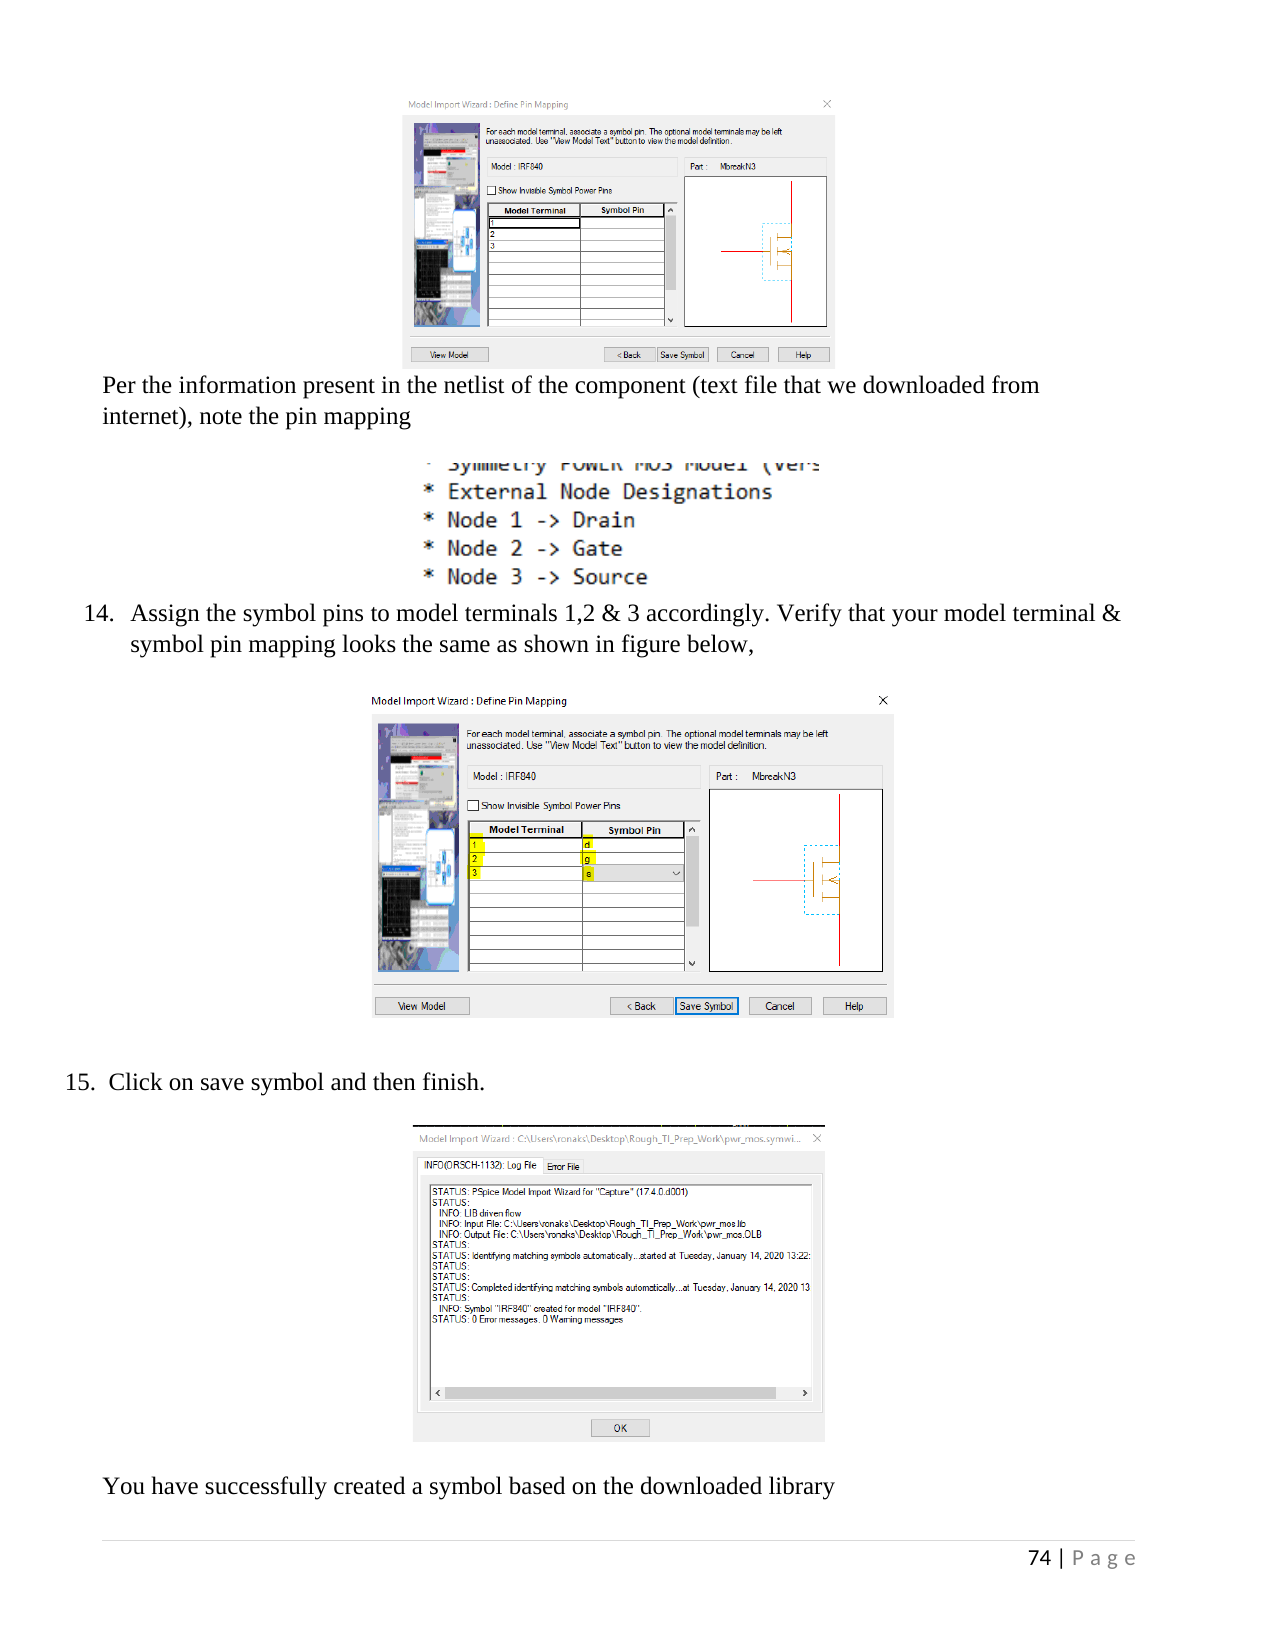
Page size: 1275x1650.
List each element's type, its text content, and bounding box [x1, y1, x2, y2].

list Click on save symbol and then finish. [64, 1067, 1135, 1096]
list Per the information present in the netlist of the component (text file that we downloaded from internet), note the pin mapping [102, 370, 1135, 430]
list Assign the symbol pins to model terminals 1,2 & 3 accordingly. Verify that your model terminal & symbol pin mapping looks the same as shown in figure below, [83, 598, 1135, 658]
picture [418, 463, 819, 597]
picture [402, 95, 836, 369]
picture [412, 1125, 825, 1442]
picture [371, 691, 894, 1018]
text You have successfully created a symbol based on the downloaded library [102, 1471, 1135, 1499]
